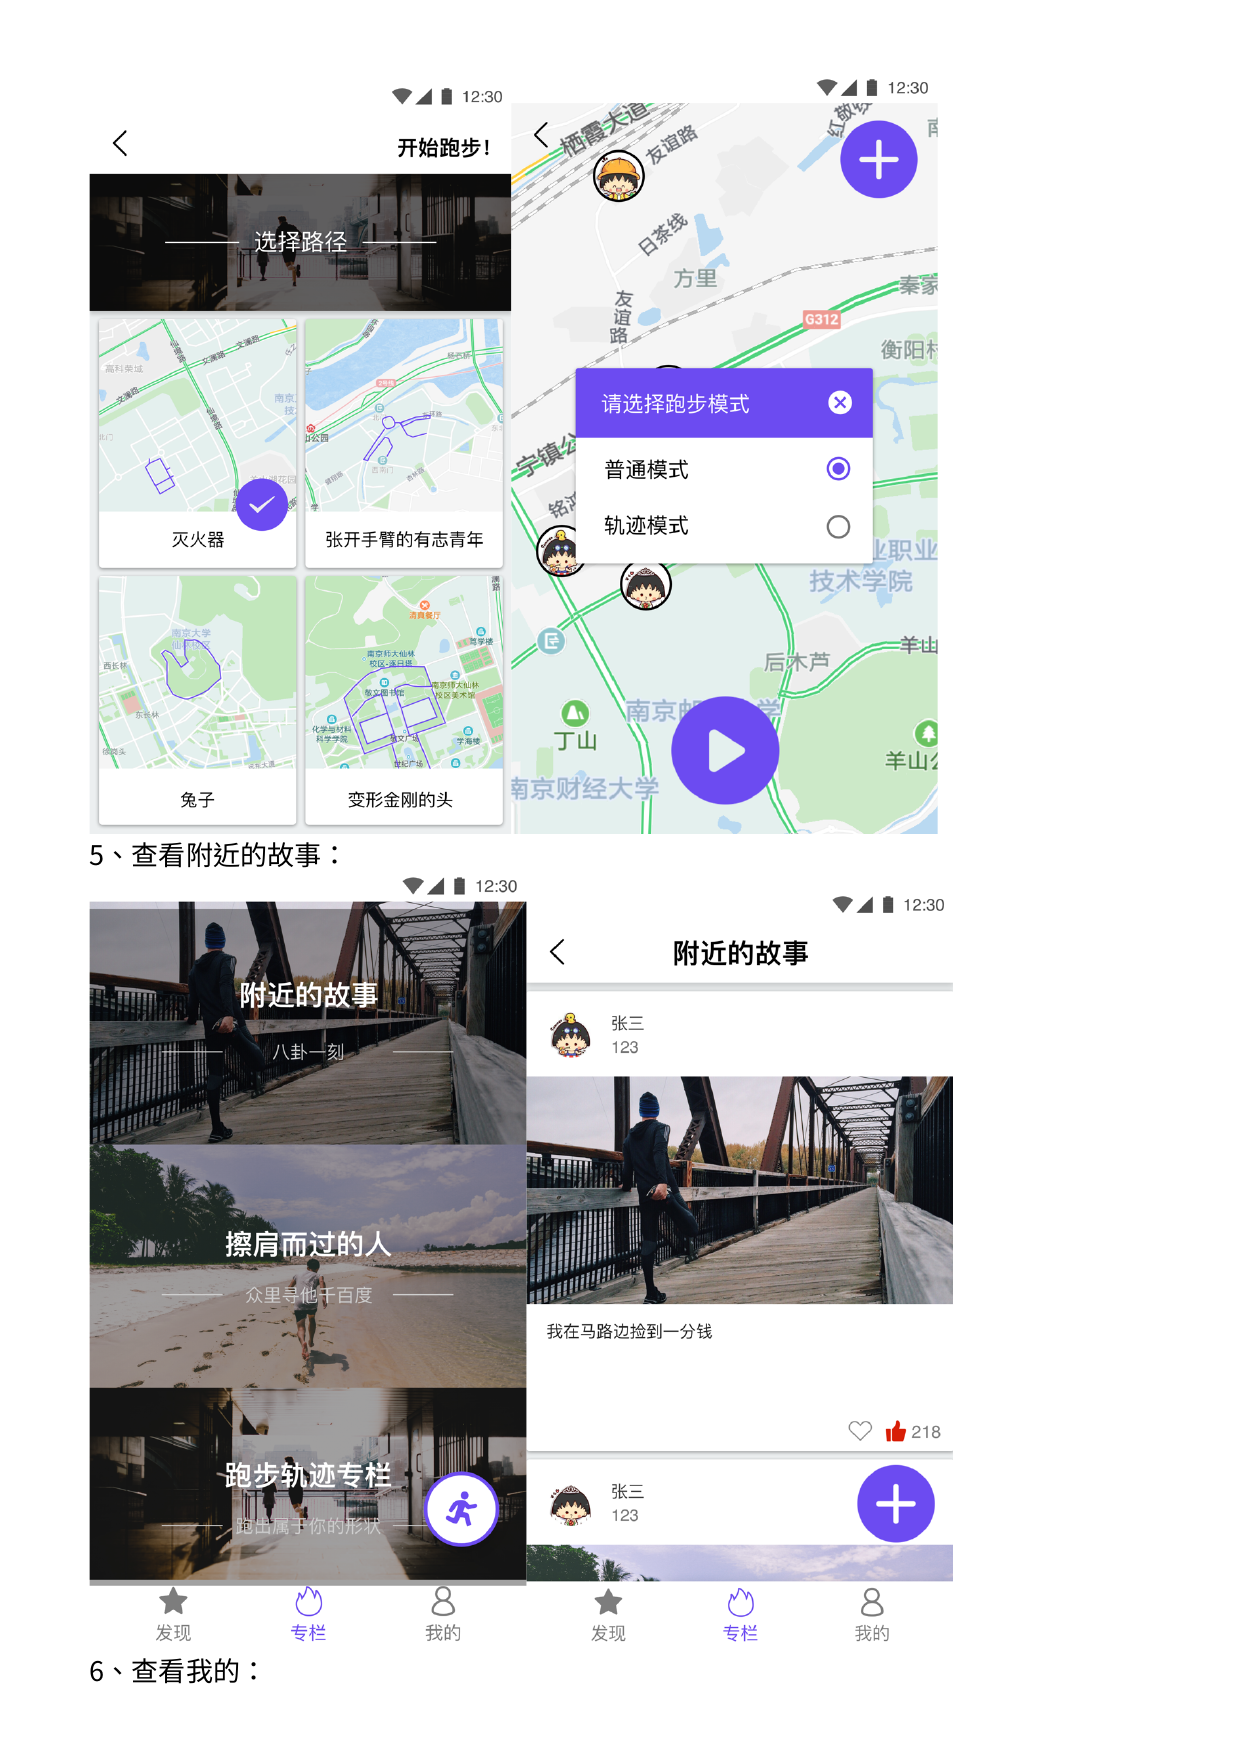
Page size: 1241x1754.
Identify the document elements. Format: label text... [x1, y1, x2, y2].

text 5、查看附近的故事： [89, 833, 1090, 873]
text 6、查看我的： [89, 1650, 1090, 1689]
picture [89, 75, 938, 834]
picture [89, 872, 953, 1650]
